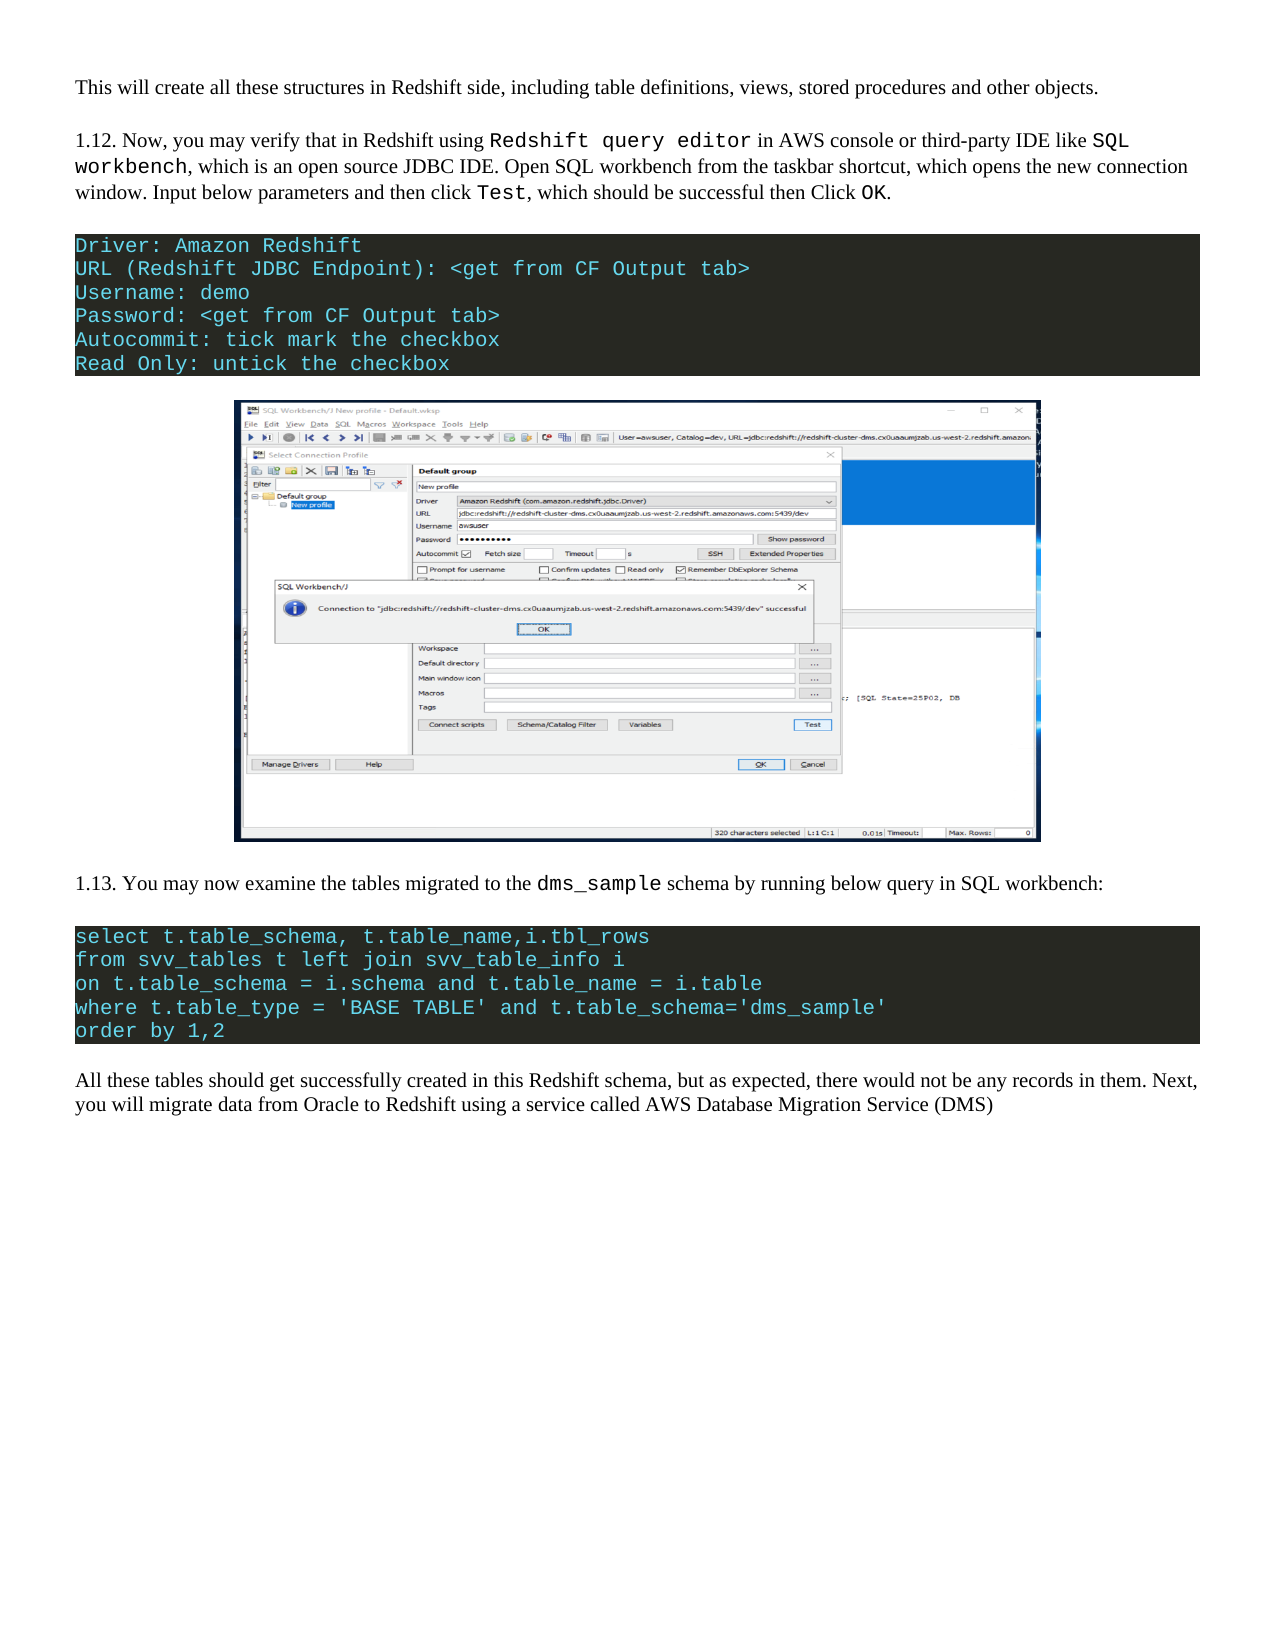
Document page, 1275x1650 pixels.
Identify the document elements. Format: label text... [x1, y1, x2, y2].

text select t.table_schema, t.table_name,i.tbl_rows [75, 926, 1200, 949]
text order by 1,2 [75, 1020, 1200, 1044]
text Autocommit: tick mark the checkbox [75, 329, 1200, 353]
text Username: demo [75, 282, 1200, 306]
text 1.13. You may now examine the tables migrated to the dms_sample schema by running below query in SQL workbench: [75, 871, 1200, 897]
text where t.table_type = 'BASE TABLE' and t.table_schema='dms_sample' [75, 997, 1200, 1020]
text on t.table_schema = i.schema and t.table_name = i.table [75, 973, 1200, 997]
text Password: <get from CF Output tab> [75, 306, 1200, 329]
text 1.12. Now, you may verify that in Redshift using Redshift query editor in AWS console or third-party IDE like SQL workbench, which is an open source JDBC IDE. Open SQL workbench from the taskbar shortcut, which opens the new connection window. Input below parameters and then click Test, which should be successful then Click OK. [75, 128, 1200, 205]
text All these tables should get successfully created in this Redshift schema, but as expected, there would not be any records in them. Next, you will migrate data from Oracle to Redshift using a service called AWS Database Migration Service (DMS) [75, 1068, 1200, 1116]
text from svv_tables t left join svv_table_info i [75, 949, 1200, 973]
text Read Only: untick the checkbox [75, 353, 1200, 376]
picture [234, 400, 1041, 842]
text Driver: Amazon Redshift [75, 234, 1200, 258]
text URL (Redshift JDBC Endpoint): <get from CF Output tab> [75, 258, 1200, 282]
text This will create all these structures in Redshift side, including table definitions, views, stored procedures and other objects. [75, 75, 1200, 99]
